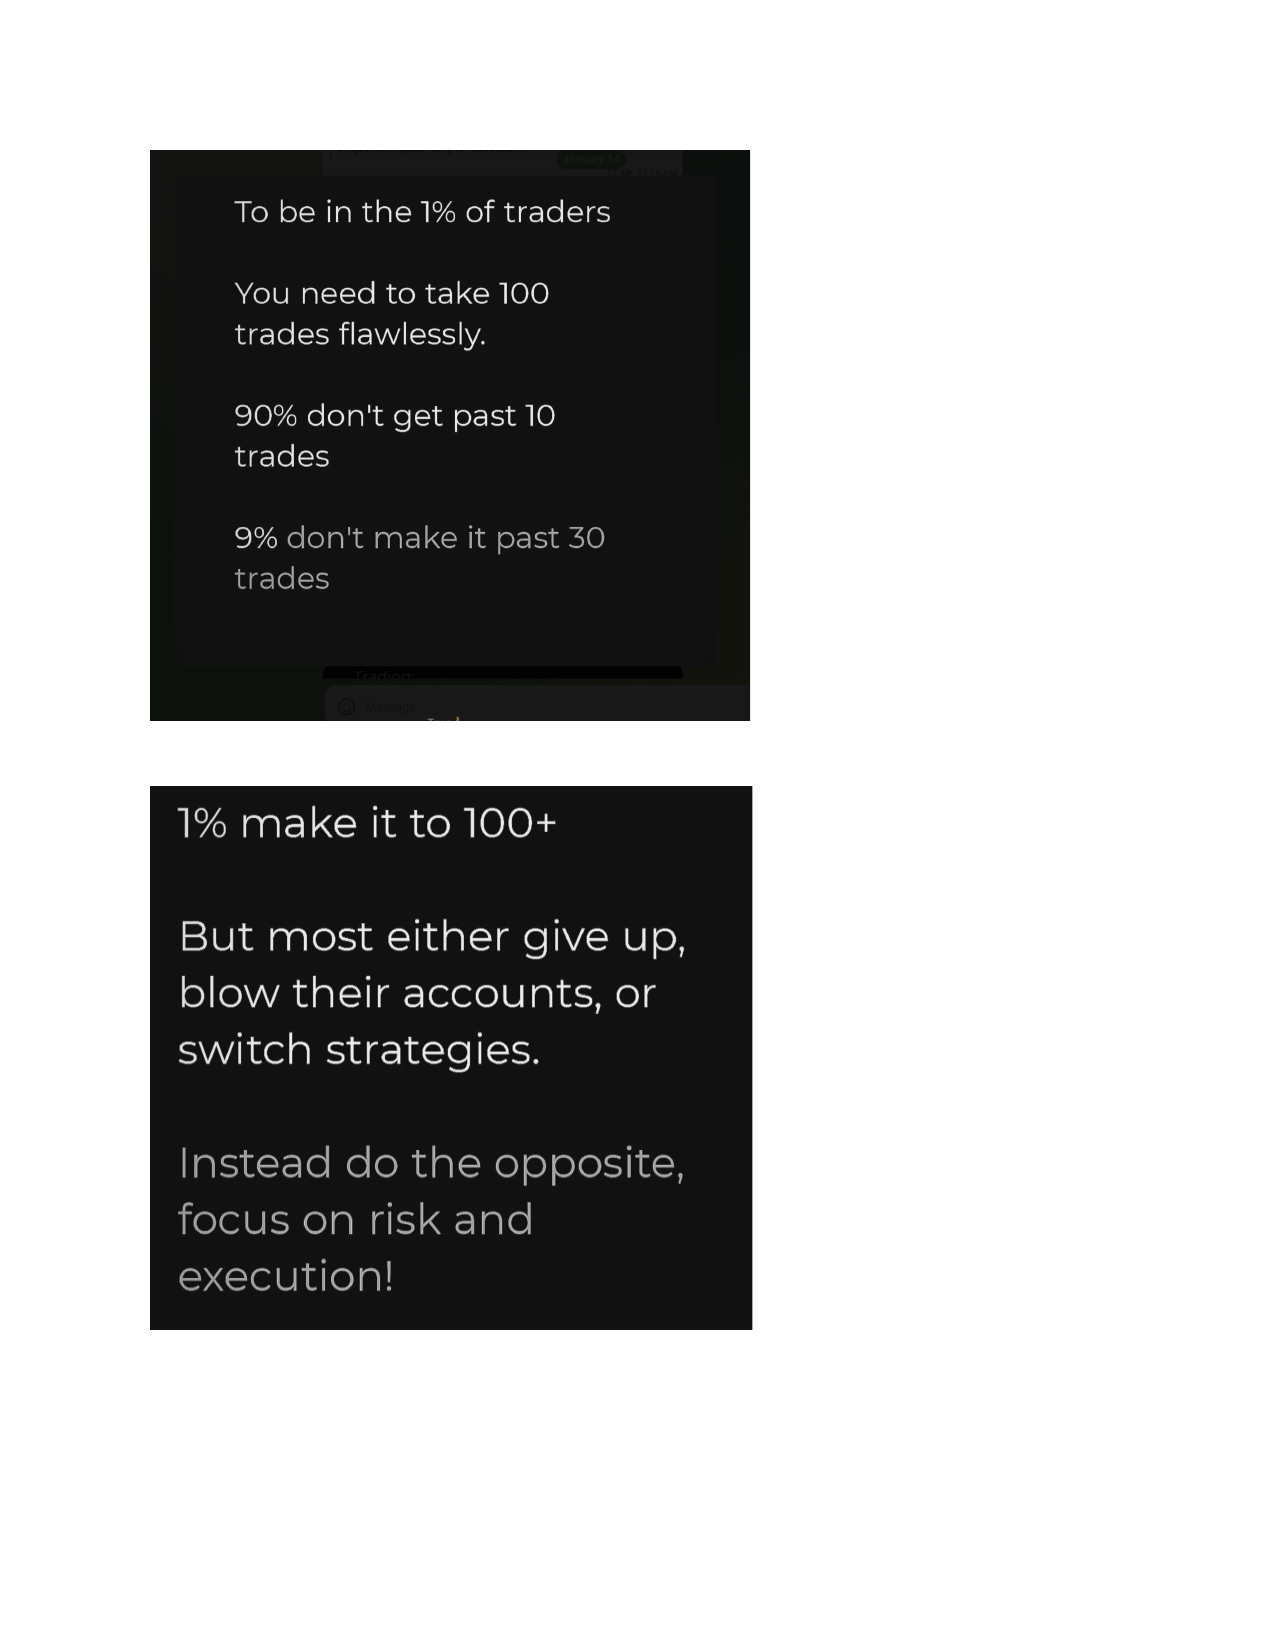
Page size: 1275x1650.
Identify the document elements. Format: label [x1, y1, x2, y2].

picture [150, 150, 750, 721]
picture [150, 786, 753, 1330]
